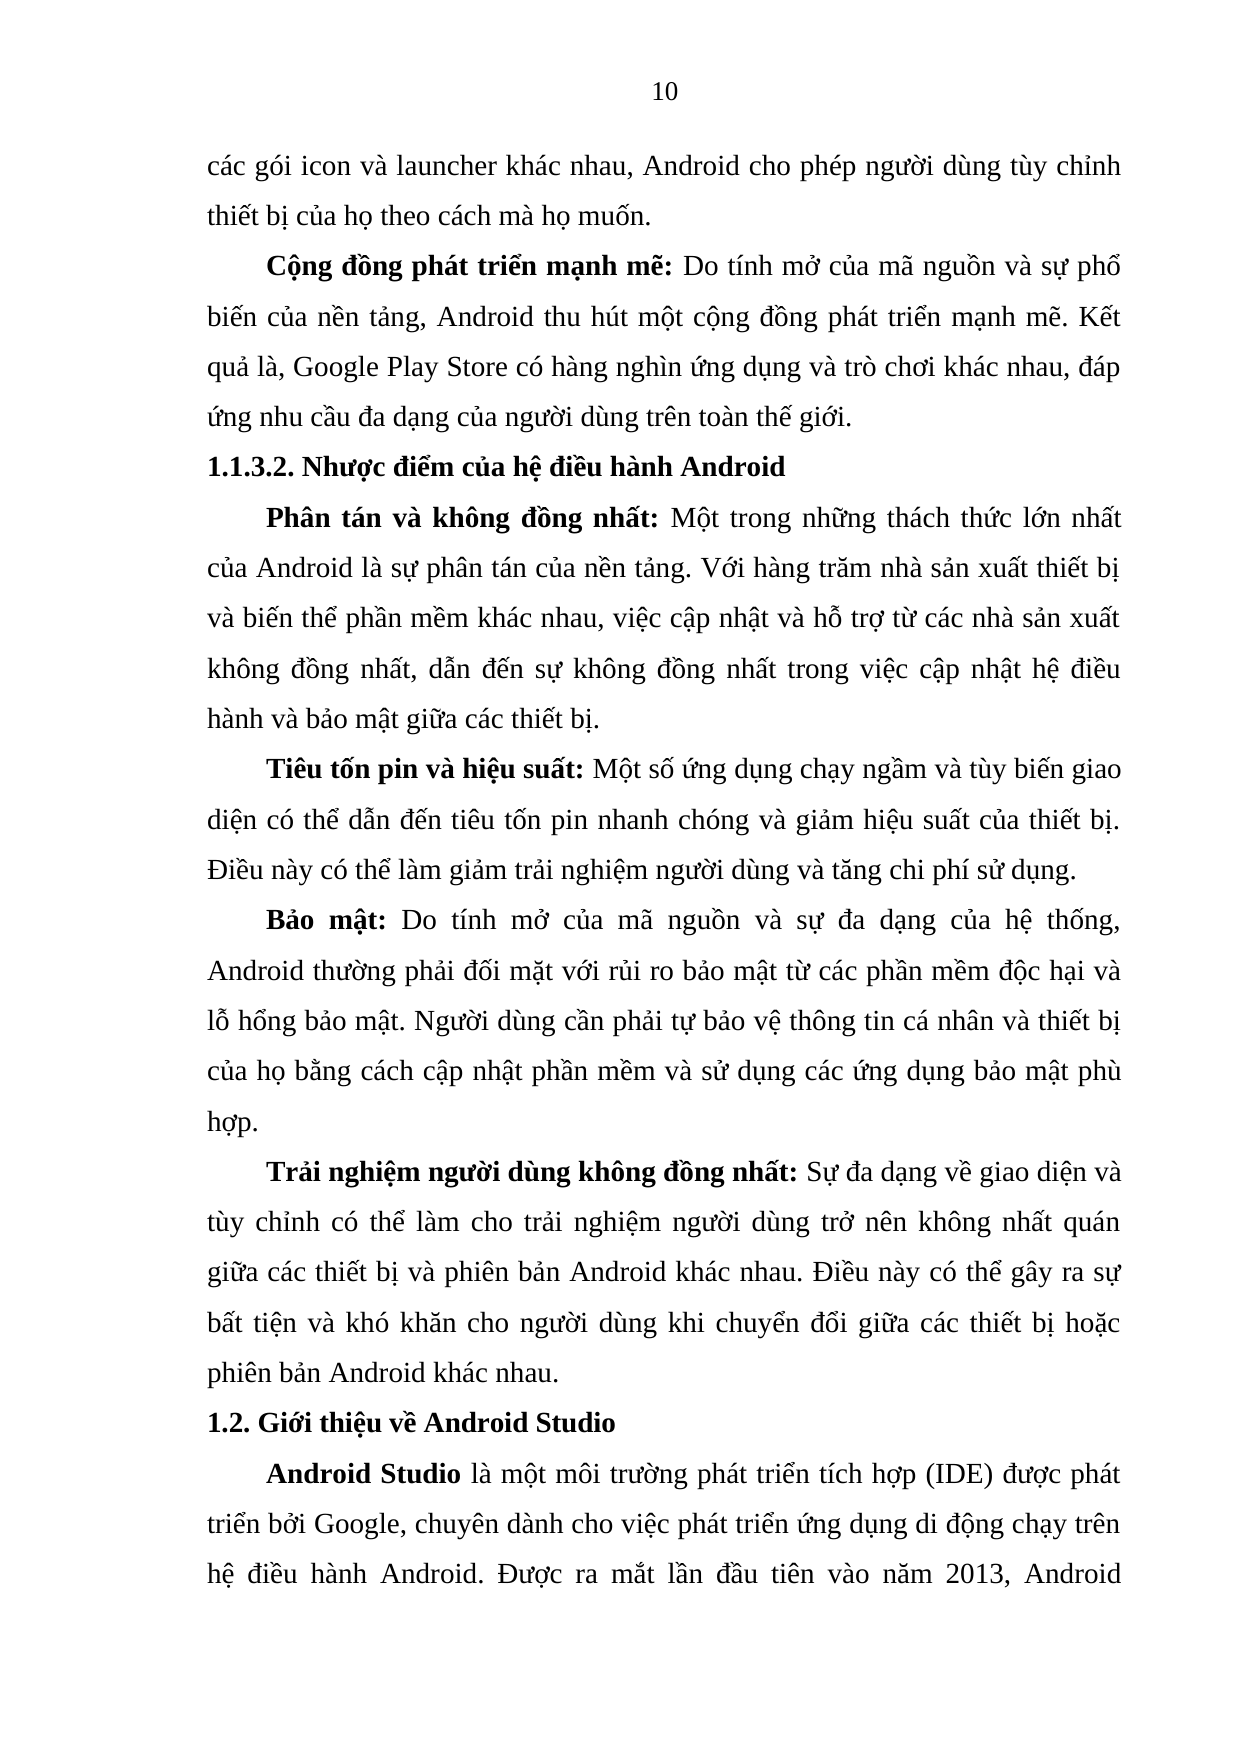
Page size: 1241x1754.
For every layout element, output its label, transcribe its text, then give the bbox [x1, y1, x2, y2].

text Cộng đồng phát triển mạnh mẽ: Do tính mở của mã nguồn và sự phổ biến của nền tảng, Android thu hút một cộng đồng phát triển mạnh mẽ. Kết quả là, Google Play Store có hàng nghìn ứng dụng và trò chơi khác nhau, đáp ứng nhu cầu đa dạng của người dùng trên toàn thế giới. [207, 248, 1122, 433]
text Phân tán và không đồng nhất: Một trong những thách thức lớn nhất của Android là sự phân tán của nền tảng. Với hàng trăm nhà sản xuất thiết bị và biến thể phần mềm khác nhau, việc cập nhật và hỗ trợ từ các nhà sản xuất không đồng nhất, dẫn đến sự không đồng nhất trong việc cập nhật hệ điều hành và bảo mật giữa các thiết bị. [207, 500, 1122, 735]
subtitle 1.1.3.2. Nhược điểm của hệ điều hành Android [207, 449, 1122, 483]
subtitle 1.2. Giới thiệu về Android Studio [207, 1406, 1122, 1439]
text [207, 1456, 1122, 1590]
text Tiêu tốn pin và hiệu suất: Một số ứng dụng chạy ngầm và tùy biến giao diện có thể dẫn đến tiêu tốn pin nhanh chóng và giảm hiệu suất của thiết bị. Điều này có thể làm giảm trải nghiệm người dùng và tăng chi phí sử dụng. [207, 751, 1122, 886]
text Bảo mật: Do tính mở của mã nguồn và sự đa dạng của hệ thống, Android thường phải đối mặt với rủi ro bảo mật từ các phần mềm độc hại và lỗ hổng bảo mật. Người dùng cần phải tự bảo vệ thông tin cá nhân và thiết bị của họ bằng cách cập nhật phần mềm và sử dụng các ứng dụng bảo mật phù hợp. [207, 902, 1122, 1137]
text Trải nghiệm người dùng không đồng nhất: Sự đa dạng về giao diện và tùy chỉnh có thể làm cho trải nghiệm người dùng trở nên không nhất quán giữa các thiết bị và phiên bản Android khác nhau. Điều này có thể gây ra sự bất tiện và khó khăn cho người dùng khi chuyển đổi giữa các thiết bị hoặc phiên bản Android khác nhau. [207, 1154, 1122, 1389]
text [207, 148, 1122, 232]
